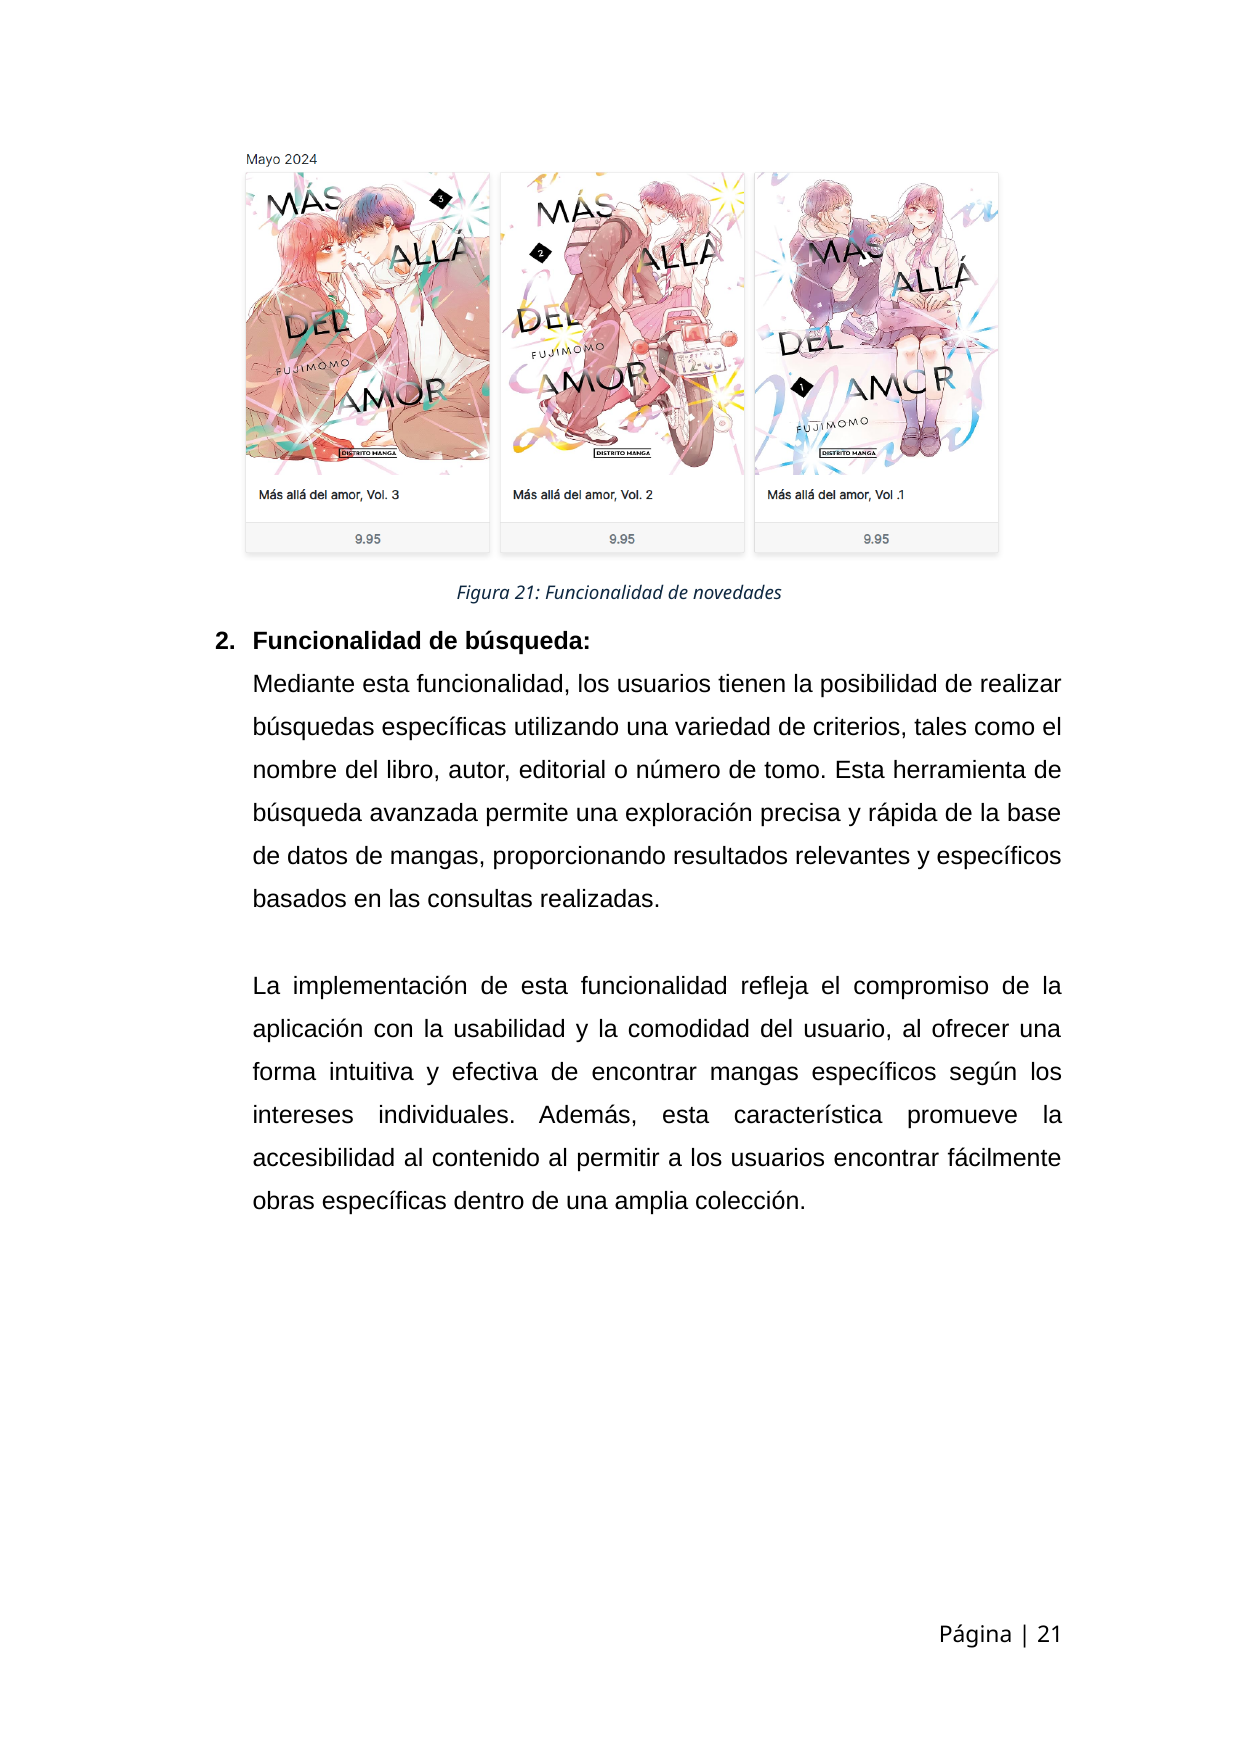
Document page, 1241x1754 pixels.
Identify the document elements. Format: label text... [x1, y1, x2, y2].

picture [233, 147, 1007, 561]
list La implementación de esta funcionalidad refleja el compromiso de la aplicación con la usabilidad y la comodidad del usuario, al ofrecer una forma intuitiva y efectiva de encontrar mangas específicos según los intereses individuales. Además, esta característica promueve la accesibilidad al contenido al permitir a los usuarios encontrar fácilmente obras específicas dentro de una amplia colección. [252, 971, 1063, 1215]
list Mediante esta funcionalidad, los usuarios tienen la posibilidad de realizar búsquedas específicas utilizando una variedad de criterios, tales como el nombre del libro, autor, editorial o número de tomo. Esta herramienta de búsqueda avanzada permite una exploración precisa y rápida de la base de datos de mangas, proporcionando resultados relevantes y específicos basados en las consultas realizadas. [252, 669, 1063, 913]
text Figura 21: Funcionalidad de novedades [177, 579, 1063, 605]
list Funcionalidad de búsqueda: [215, 626, 1063, 654]
